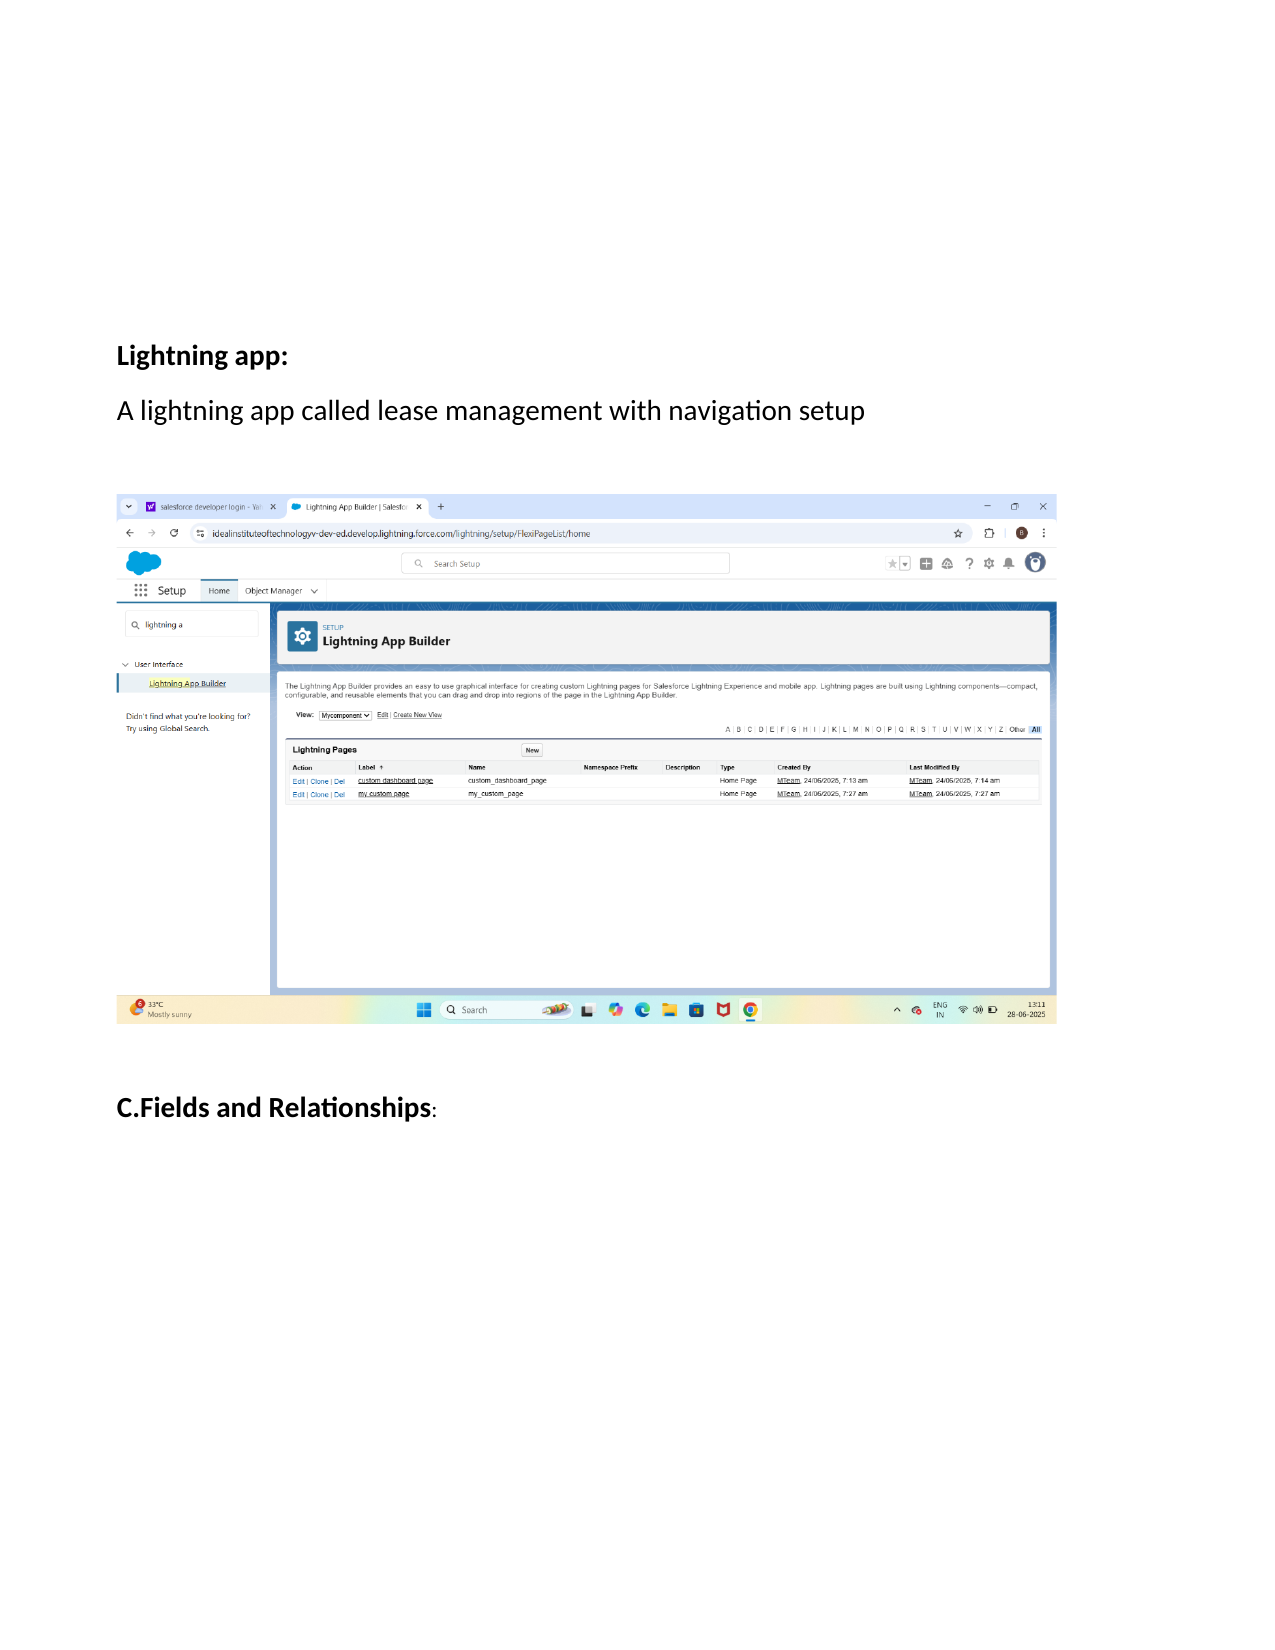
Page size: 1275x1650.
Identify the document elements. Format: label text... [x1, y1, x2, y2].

picture [116, 494, 1057, 1024]
text C.Fields and Relationships: [117, 1089, 1146, 1124]
text Lightning app: [117, 337, 1146, 373]
text A lightning app called lease management with navigation setup [117, 392, 1146, 428]
